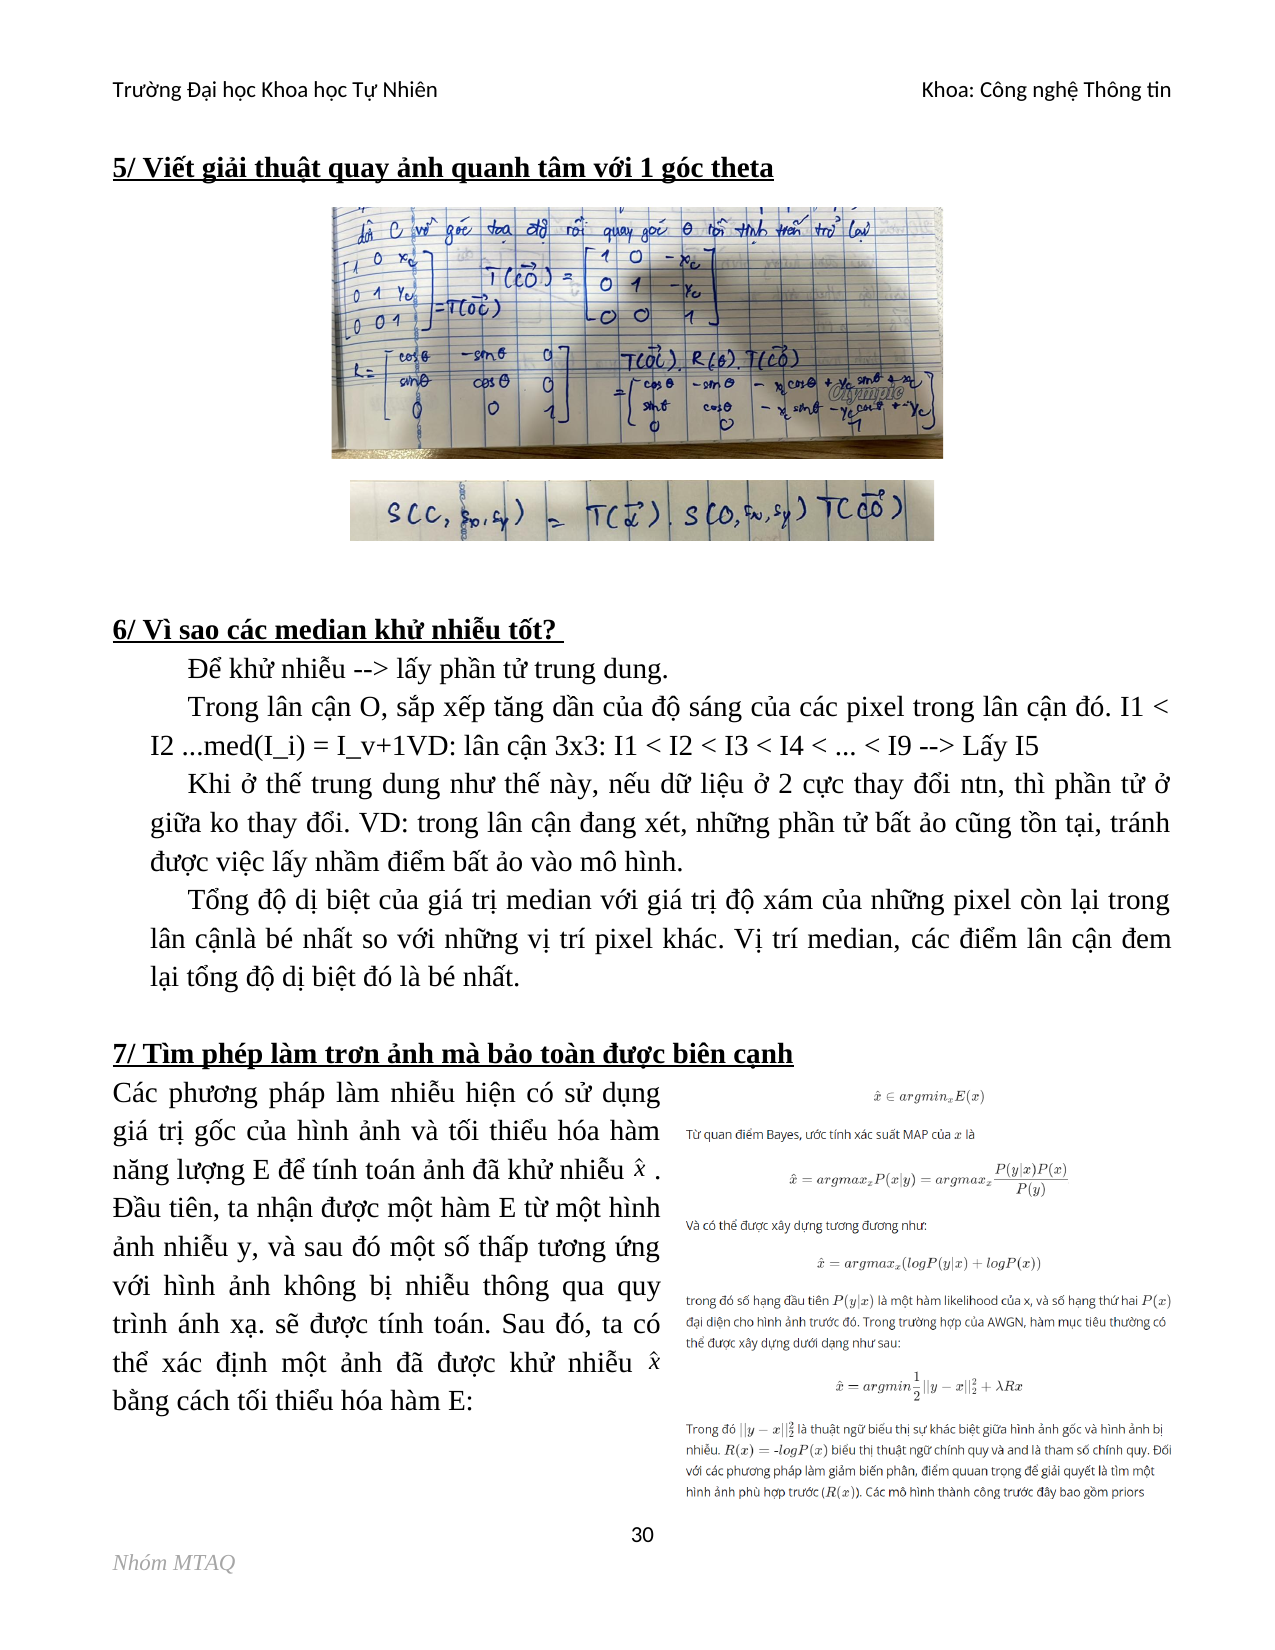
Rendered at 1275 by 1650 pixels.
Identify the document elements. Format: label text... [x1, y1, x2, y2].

text 5/ Viết giải thuật quay ảnh quanh tâm với 1 góc theta [112, 150, 1172, 183]
picture [331, 207, 944, 459]
picture [350, 480, 935, 541]
text 6/ Vì sao các median khử nhiễu tốt? [112, 612, 1172, 646]
text Khi ở thế trung dung như thế này, nếu dữ liệu ở 2 cực thay đổi ntn, thì phần tử ở giữa ko thay đổi. VD: trong lân cận đang xét, những phần tử bất ảo cũng tồn tại, tránh được việc lấy nhầm điểm bất ảo vào mô hình. [150, 767, 1172, 877]
text Để khử nhiễu --> lấy phần tử trung dung. [150, 651, 1172, 684]
text Tổng độ dị biệt của giá trị median với giá trị độ xám của những pixel còn lại trong lân cậnlà bé nhất so với những vị trí pixel khác. Vị trí median, các điểm lân cận đem lại tổng độ dị biệt đó là bé nhất. [150, 882, 1172, 993]
picture [680, 1079, 1172, 1499]
text Trong lân cận O, sắp xếp tăng dần của độ sáng của các pixel trong lân cận đó. I1 < I2 ...med(I_i) = I_v+1VD: lân cận 3x3: I1 < I2 < I3 < I4 < ... < I9 --> Lấy I5 [150, 689, 1172, 762]
text 7/ Tìm phép làm trơn ảnh mà bảo toàn được biên cạnh [112, 1036, 1172, 1070]
